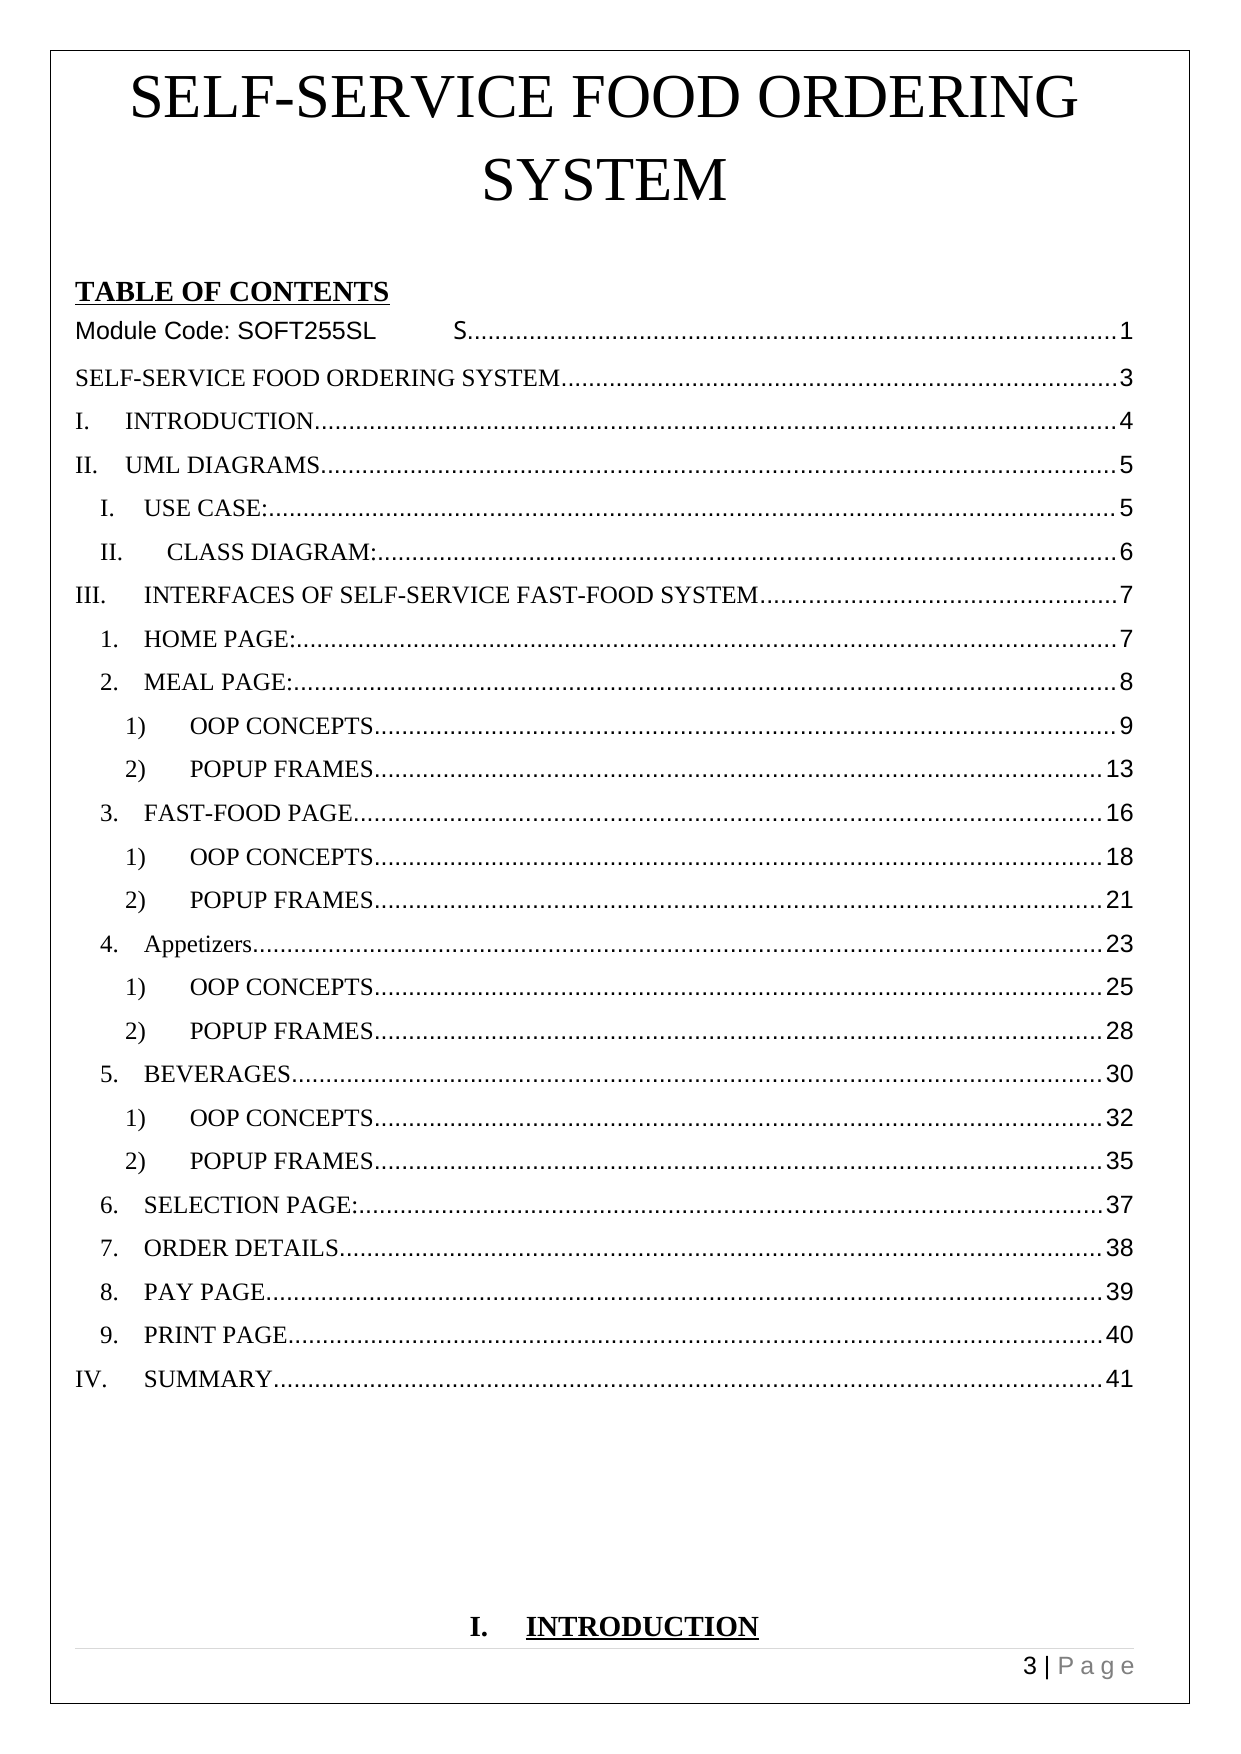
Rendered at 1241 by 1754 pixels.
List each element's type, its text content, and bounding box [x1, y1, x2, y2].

subtitle INTRODUCTION [112, 1609, 1134, 1643]
subtitle SELF-SERVICE FOOD ORDERING SYSTEM [75, 59, 1134, 214]
